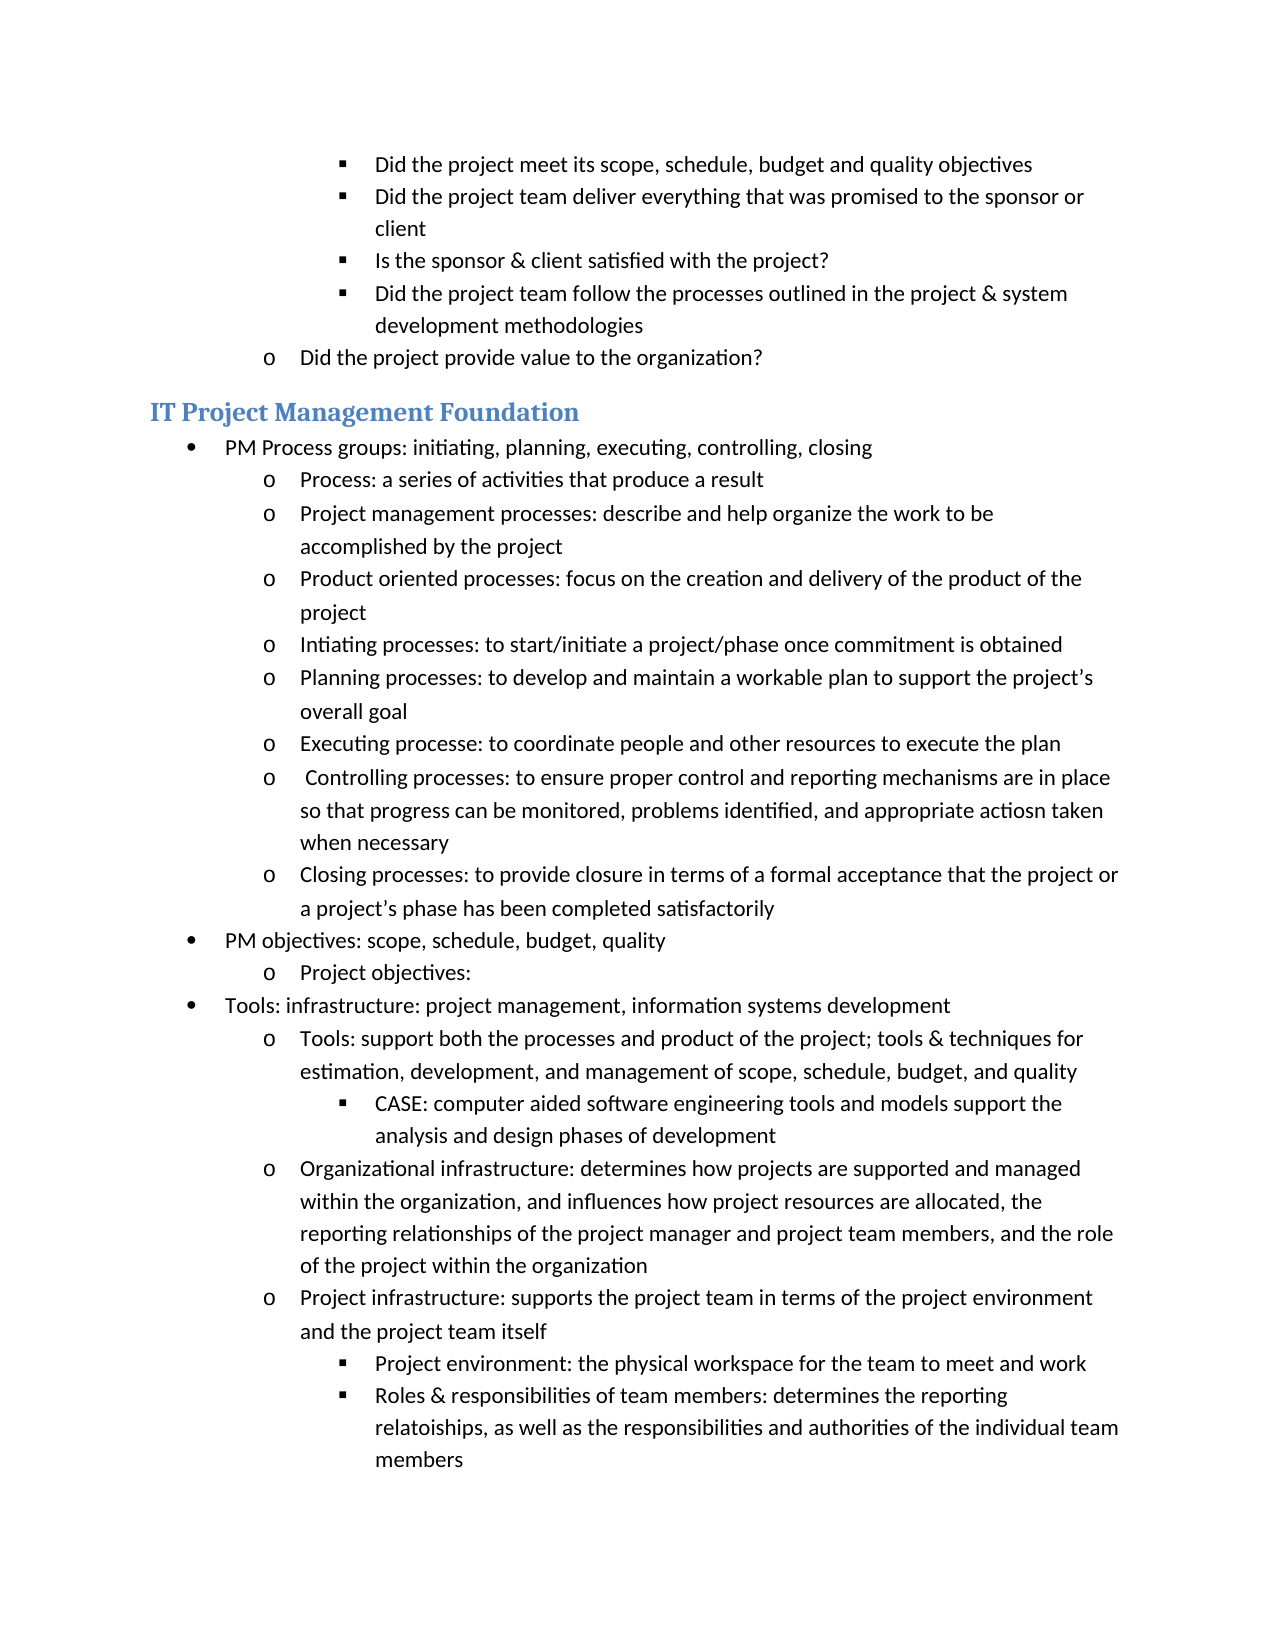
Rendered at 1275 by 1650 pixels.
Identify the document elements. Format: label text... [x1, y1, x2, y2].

list PM Process groups: initiating, planning, executing, controlling, closing [187, 433, 1125, 461]
list Tools: infrastructure: project management, information systems development [187, 992, 1125, 1019]
list Did the project team deliver everything that was promised to the sponsor or client [337, 182, 1125, 242]
list Closing processes: to provide closure in terms of a formal acceptance that the project or a project’s phase has been completed satisfactorily [262, 860, 1125, 922]
list Project objectives: [262, 958, 1125, 987]
list Project infrastructure: supports the project team in terms of the project environment and the project team itself [262, 1283, 1125, 1345]
list CASE: computer aided software engineering tools and models support the analysis and design phases of development [337, 1089, 1125, 1149]
subtitle IT Project Management Foundation [150, 397, 1125, 429]
list Intiating processes: to start/initiate a project/phase once commitment is obtained [262, 630, 1125, 659]
list Executing processe: to coordinate people and other resources to execute the plan [262, 729, 1125, 758]
list PM objectives: scope, schedule, budget, quality [187, 926, 1125, 954]
list Project environment: the physical workspace for the team to meet and work [337, 1349, 1125, 1377]
list Did the project meet its scope, schedule, budget and quality objectives [337, 150, 1125, 178]
list Did the project provide value to the organization? [262, 343, 1125, 372]
list Project management processes: describe and help organize the work to be accomplished by the project [262, 499, 1125, 560]
list Planning processes: to develop and maintain a workable plan to support the project’s overall goal [262, 663, 1125, 725]
list Did the project team follow the processes outlined in the project & system development methodologies [337, 279, 1125, 339]
list Process: a series of activities that produce a result [262, 465, 1125, 494]
list Controlling processes: to ensure proper control and reporting mechanisms are in place so that progress can be monitored, problems identified, and appropriate actiosn taken when necessary [262, 763, 1125, 856]
list Product oriented processes: focus on the creation and delivery of the product of the project [262, 564, 1125, 626]
list Roles & responsibilities of team members: determines the reporting relatoiships, as well as the responsibilities and authorities of the individual team members [337, 1381, 1125, 1474]
list Tools: support both the processes and product of the project; tools & techniques for estimation, development, and management of scope, schedule, budget, and quality [262, 1024, 1125, 1085]
list Is the sponsor & client satisfied with the project? [337, 247, 1125, 274]
list Organizational infrastructure: determines how projects are supported and managed within the organization, and influences how project resources are allocated, the reporting relationships of the project manager and project team members, and the role of the project within the organization [262, 1154, 1125, 1279]
